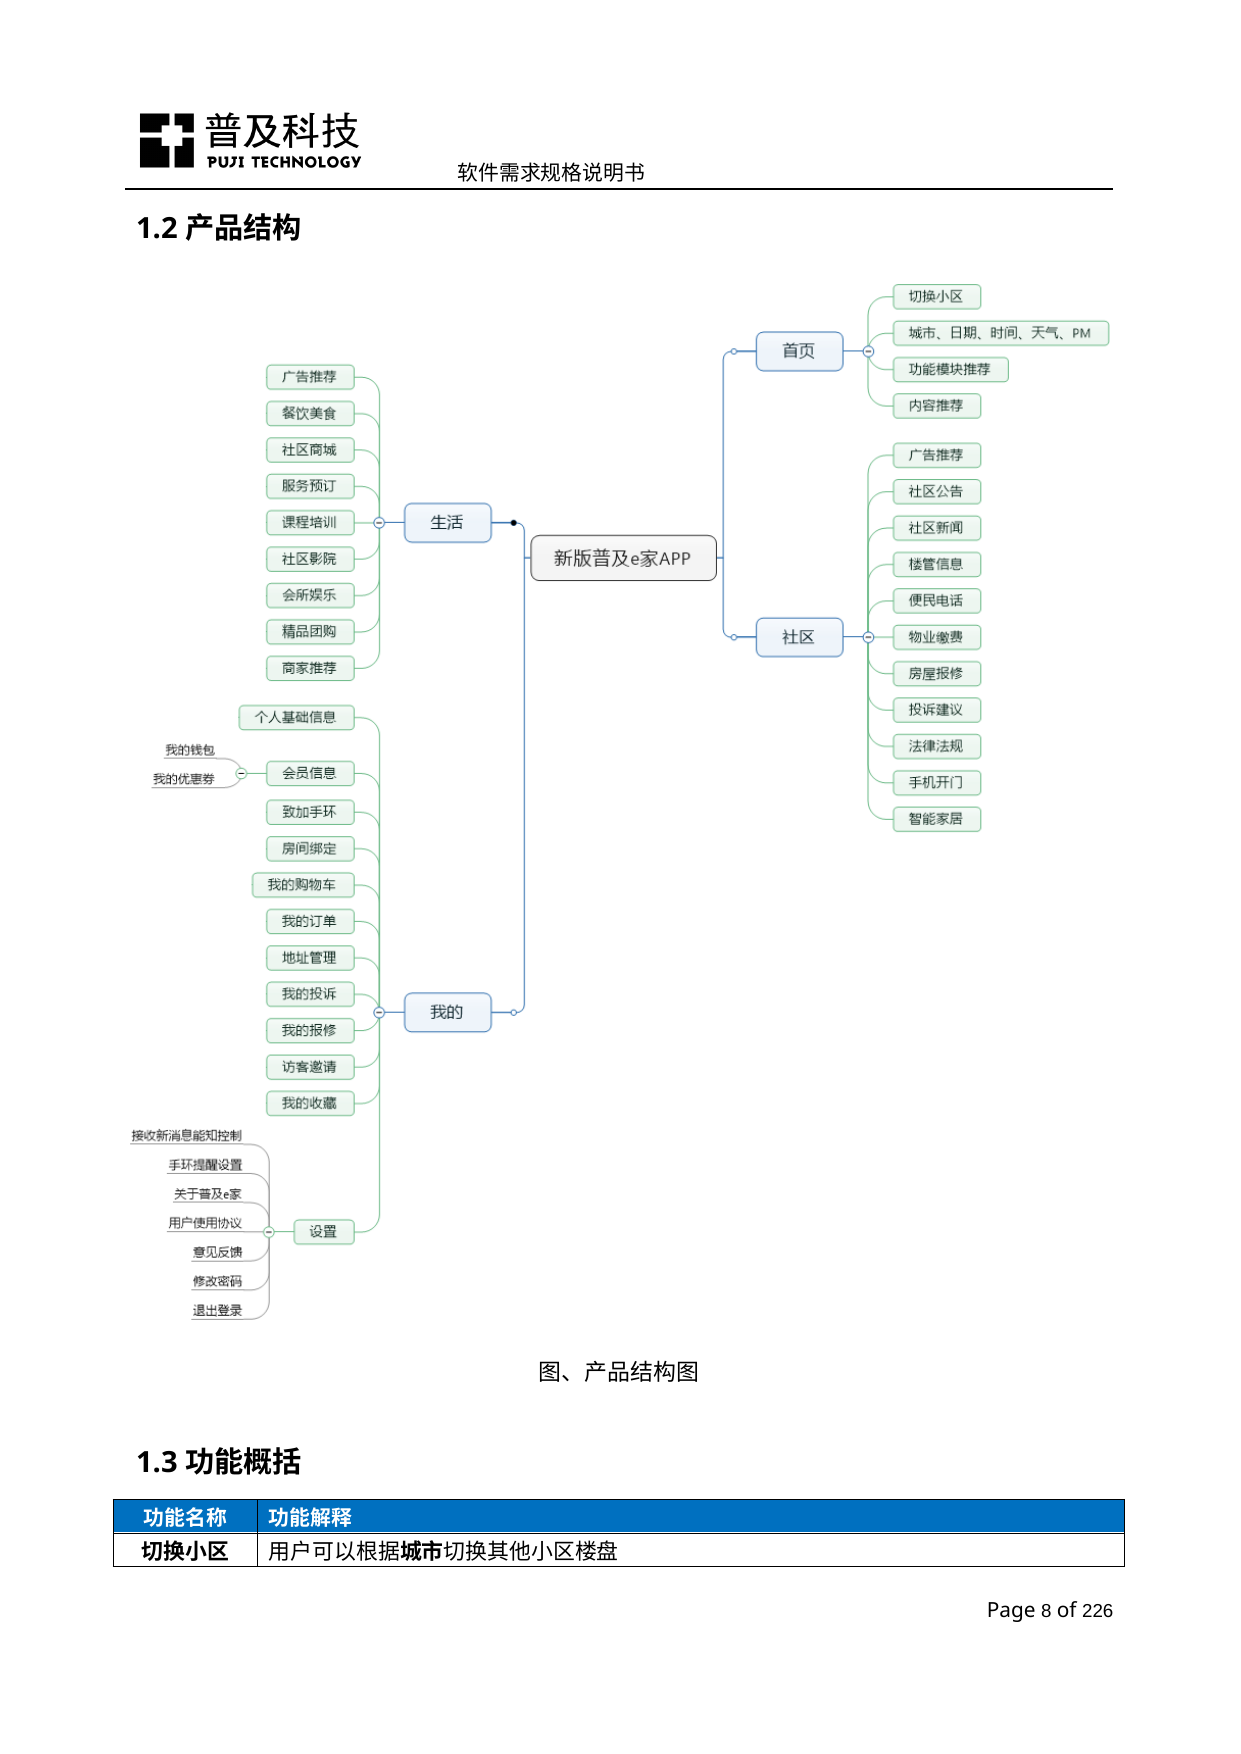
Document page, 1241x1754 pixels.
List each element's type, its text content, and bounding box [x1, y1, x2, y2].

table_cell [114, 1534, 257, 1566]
subtitle 产品结构 [136, 194, 1113, 259]
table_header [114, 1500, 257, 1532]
picture [124, 103, 365, 180]
text 图、产品结构图 [124, 1338, 1113, 1403]
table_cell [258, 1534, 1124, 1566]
subtitle 功能概括 [136, 1428, 1113, 1493]
picture [124, 279, 1113, 1324]
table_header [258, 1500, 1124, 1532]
